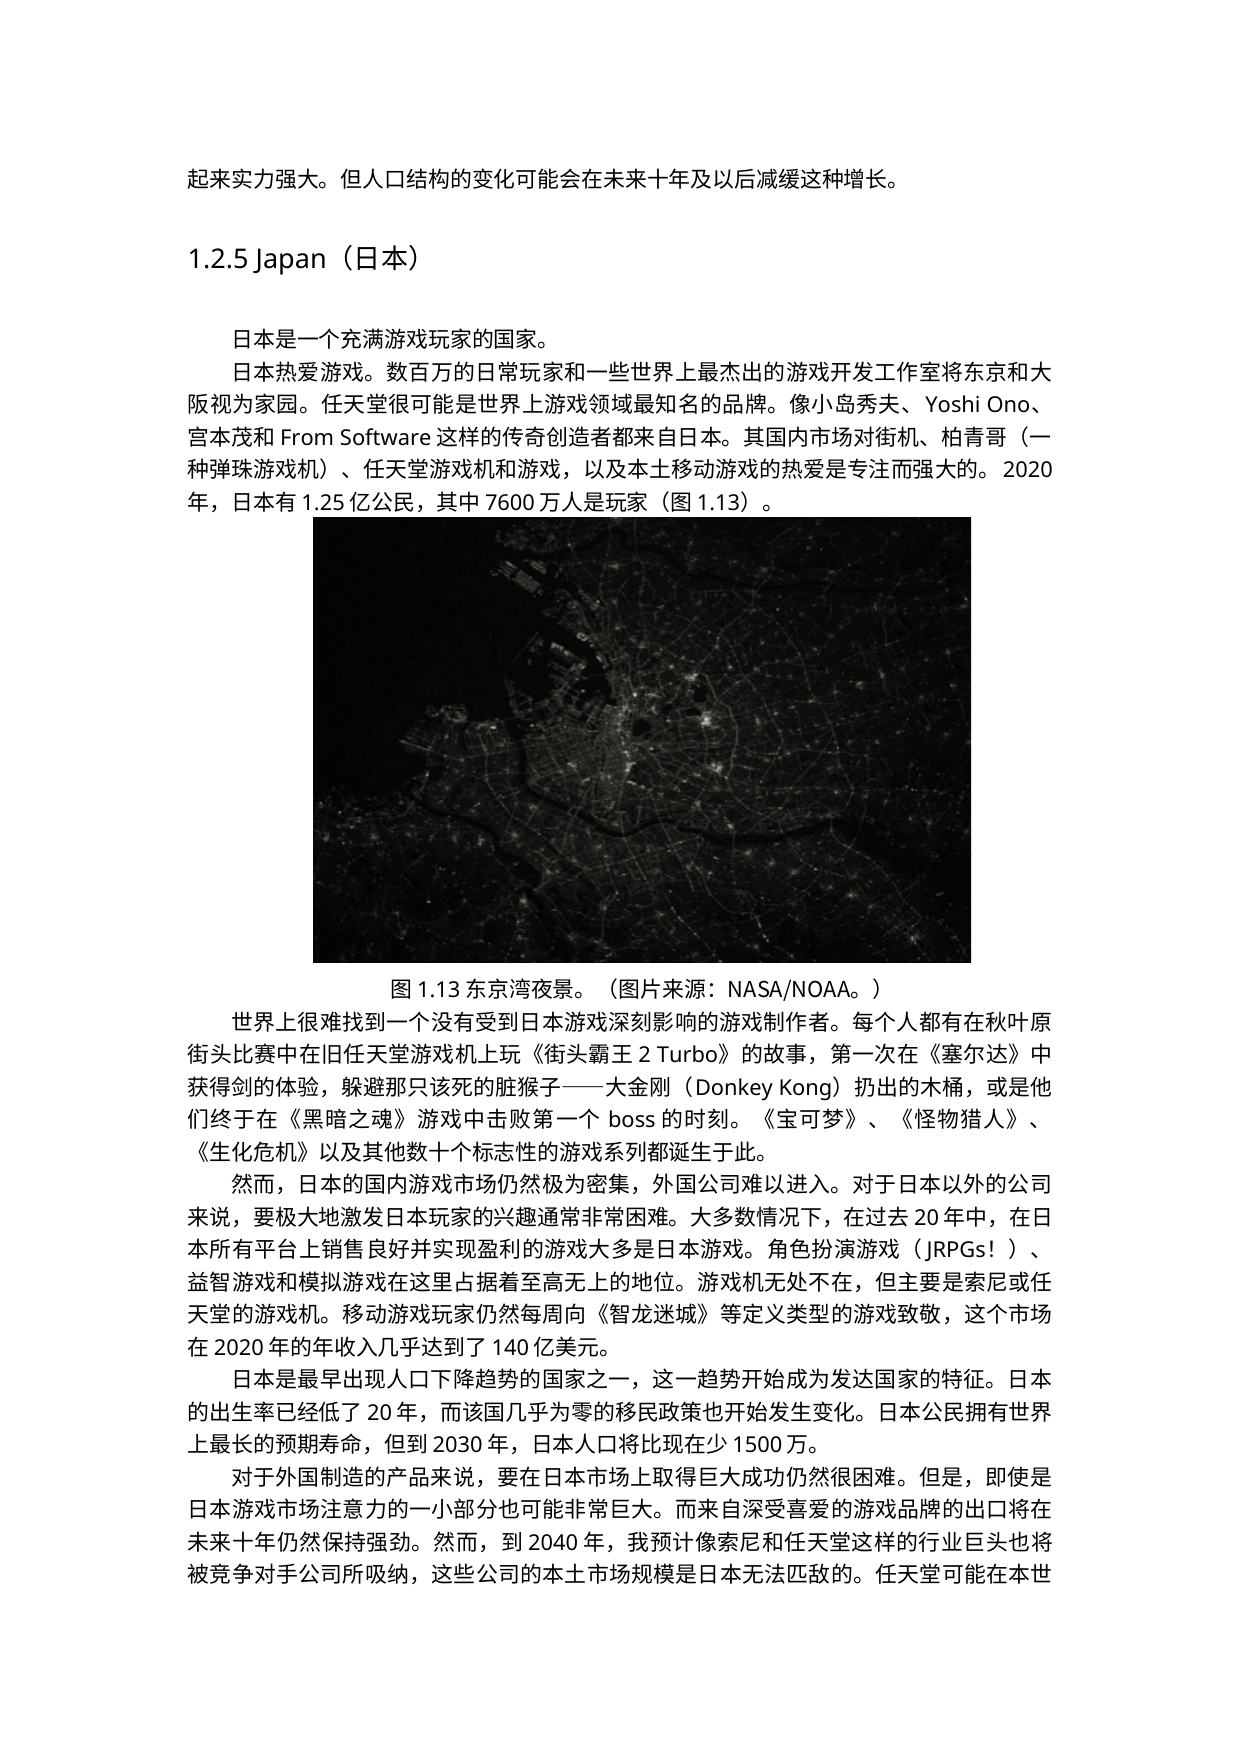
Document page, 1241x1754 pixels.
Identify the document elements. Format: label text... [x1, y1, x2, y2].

text 日本是最早出现人口下降趋势的国家之一，这一趋势开始成为发达国家的特征。日本的出生率已经低了20年，而该国几乎为零的移民政策也开始发生变化。日本公民拥有世界上最长的预期寿命，但到2030年，日本人口将比现在少1500万。 [187, 1362, 1053, 1459]
text 然而，日本的国内游戏市场仍然极为密集，外国公司难以进入。对于日本以外的公司来说，要极大地激发日本玩家的兴趣通常非常困难。大多数情况下，在过去20年中，在日本所有平台上销售良好并实现盈利的游戏大多是日本游戏。角色扮演游戏（JRPGs！）、益智游戏和模拟游戏在这里占据着至高无上的地位。游戏机无处不在，但主要是索尼或任天堂的游戏机。移动游戏玩家仍然每周向《智龙迷城》等定义类型的游戏致敬，这个市场在2020年的年收入几乎达到了140亿美元。 [187, 1167, 1053, 1362]
text 日本是一个充满游戏玩家的国家。 [187, 322, 1053, 354]
text 世界上很难找到一个没有受到日本游戏深刻影响的游戏制作者。每个人都有在秋叶原街头比赛中在旧任天堂游戏机上玩《街头霸王2 Turbo》的故事，第一次在《塞尔达》中获得剑的体验，躲避那只该死的脏猴子——大金刚（Donkey Kong）扔出的木桶，或是他们终于在《黑暗之魂》游戏中击败第一个boss的时刻。《宝可梦》、《怪物猎人》、《生化危机》以及其他数十个标志性的游戏系列都诞生于此。 [187, 1004, 1053, 1167]
text 图 1.13 东京湾夜景。（图片来源：NASA/NOAA。） [187, 972, 1053, 1004]
text 日本热爱游戏。数百万的日常玩家和一些世界上最杰出的游戏开发工作室将东京和大阪视为家园。任天堂很可能是世界上游戏领域最知名的品牌。像小岛秀夫、Yoshi Ono、宫本茂和From Software这样的传奇创造者都来自日本。其国内市场对街机、柏青哥（一种弹珠游戏机）、任天堂游戏机和游戏，以及本土移动游戏的热爱是专注而强大的。2020年，日本有1.25亿公民，其中7600万人是玩家（图1.13）。 [187, 354, 1053, 517]
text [187, 1459, 1053, 1589]
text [187, 162, 1053, 194]
subtitle 1.2.5 Japan（日本） [187, 226, 1053, 291]
picture [313, 517, 972, 963]
